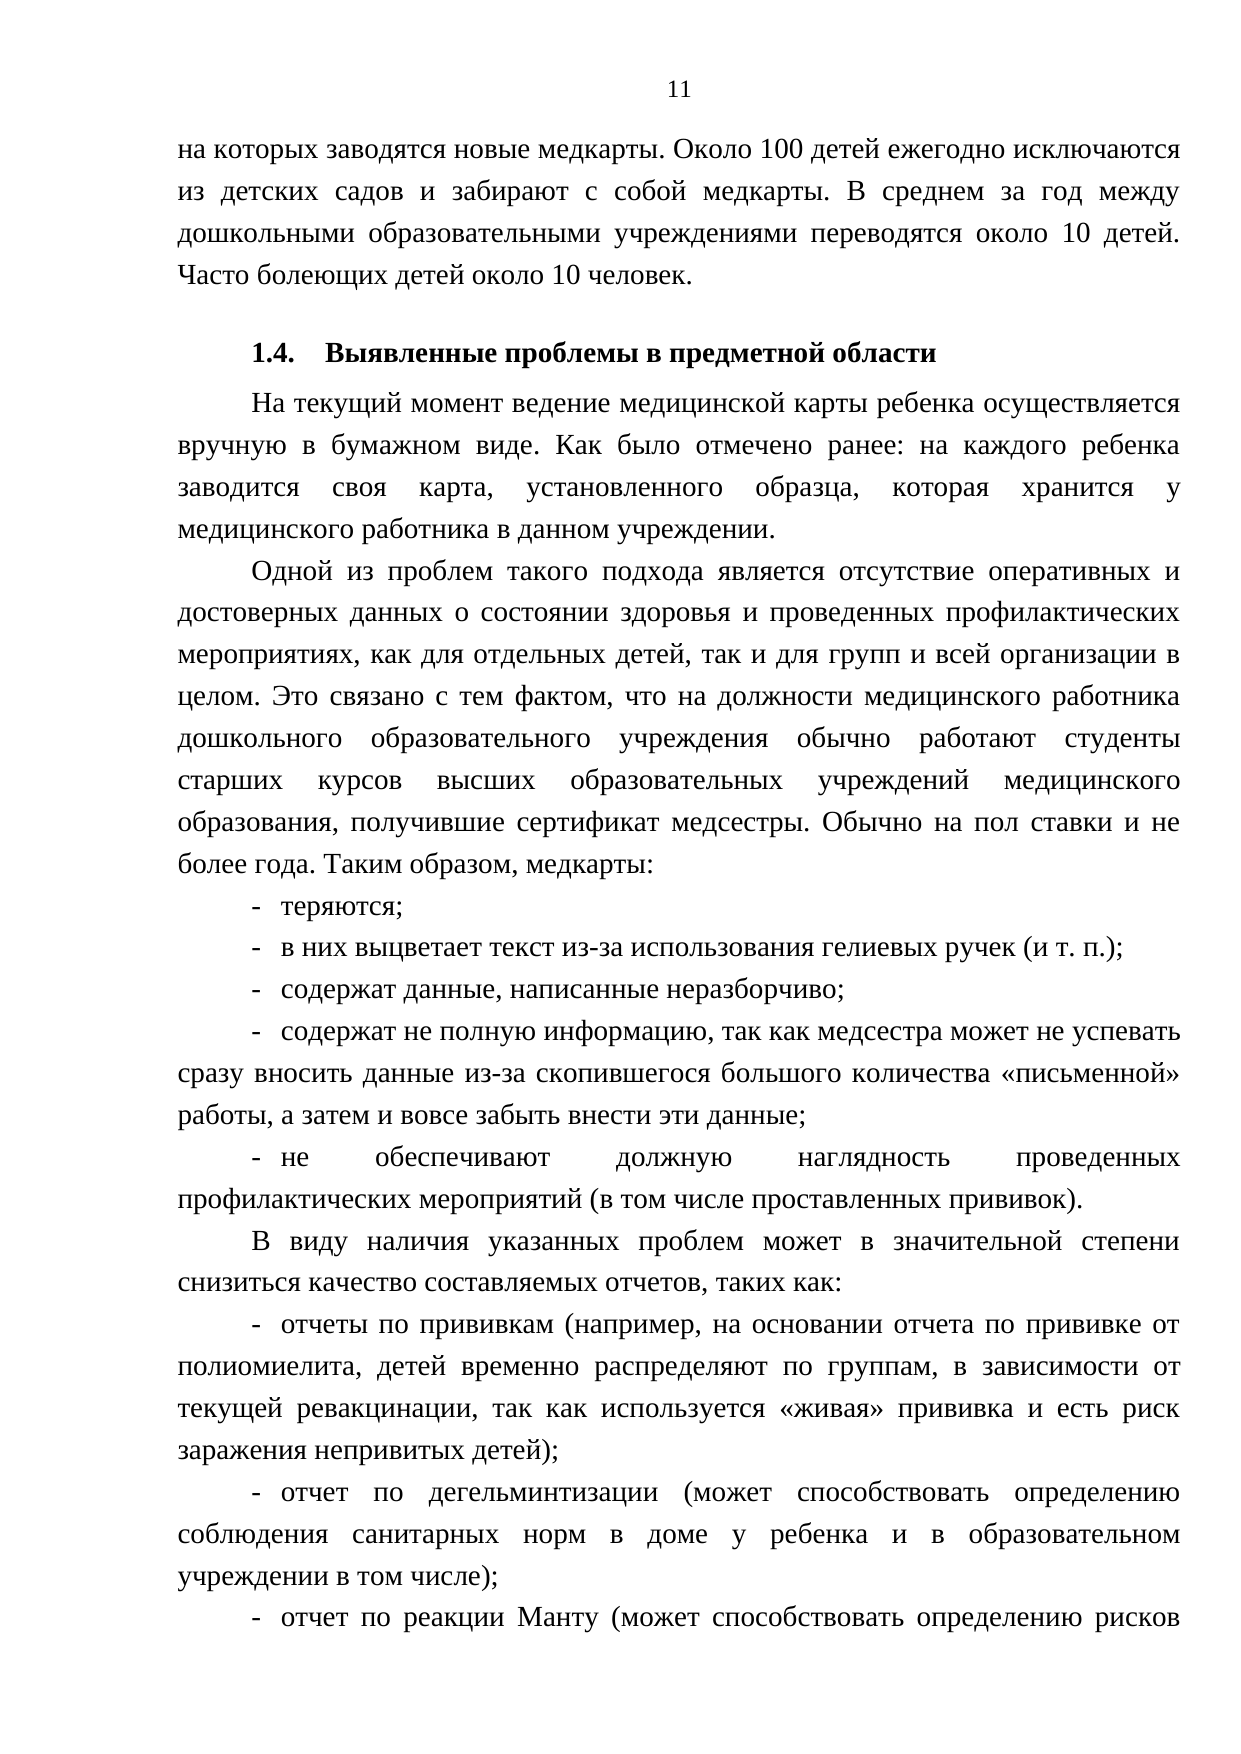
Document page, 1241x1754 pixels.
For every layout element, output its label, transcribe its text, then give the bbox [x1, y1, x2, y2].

list теряются; [177, 888, 1181, 921]
list отчеты по прививкам (например, на основании отчета по прививке от полиомиелита, детей временно распределяют по группам, в зависимости от текущей ревакцинации, так как используется «живая» прививка и есть риск заражения непривитых детей); [177, 1306, 1181, 1466]
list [177, 1599, 1181, 1633]
subtitle Выявленные проблемы в предметной области [177, 335, 1181, 368]
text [177, 131, 1181, 291]
list содержат данные, написанные неразборчиво; [177, 971, 1181, 1005]
text Одной из проблем такого подхода является отсутствие оперативных и достоверных данных о состоянии здоровья и проведенных профилактических мероприятиях, как для отдельных детей, так и для групп и всей организации в целом. Это связано с тем фактом, что на должности медицинского работника дошкольного образовательного учреждения обычно работают студенты старших курсов высших образовательных учреждений медицинского образования, получившие сертификат медсестры. Обычно на пол ставки и не более года. Таким образом, медкарты: [177, 553, 1181, 879]
text На текущий момент ведение медицинской карты ребенка осуществляется вручную в бумажном виде. Как было отмечено ранее: на каждого ребенка заводится своя карта, установленного образца, которая хранится у медицинского работника в данном учреждении. [177, 385, 1181, 544]
list в них выцветает текст из-за использования гелиевых ручек (и т. п.); [177, 929, 1181, 963]
list содержат не полную информацию, так как медсестра может не успевать сразу вносить данные из-за скопившегося большого количества «письменной» работы, а затем и вовсе забыть внести эти данные; [177, 1013, 1181, 1131]
list не обеспечивают должную наглядность проведенных профилактических мероприятий (в том числе проставленных прививок). [177, 1139, 1181, 1214]
list отчет по дегельминтизации (может способствовать определению соблюдения санитарных норм в доме у ребенка и в образовательном учреждении в том числе); [177, 1474, 1181, 1591]
text В виду наличия указанных проблем может в значительной степени снизиться качество составляемых отчетов, таких как: [177, 1223, 1181, 1298]
